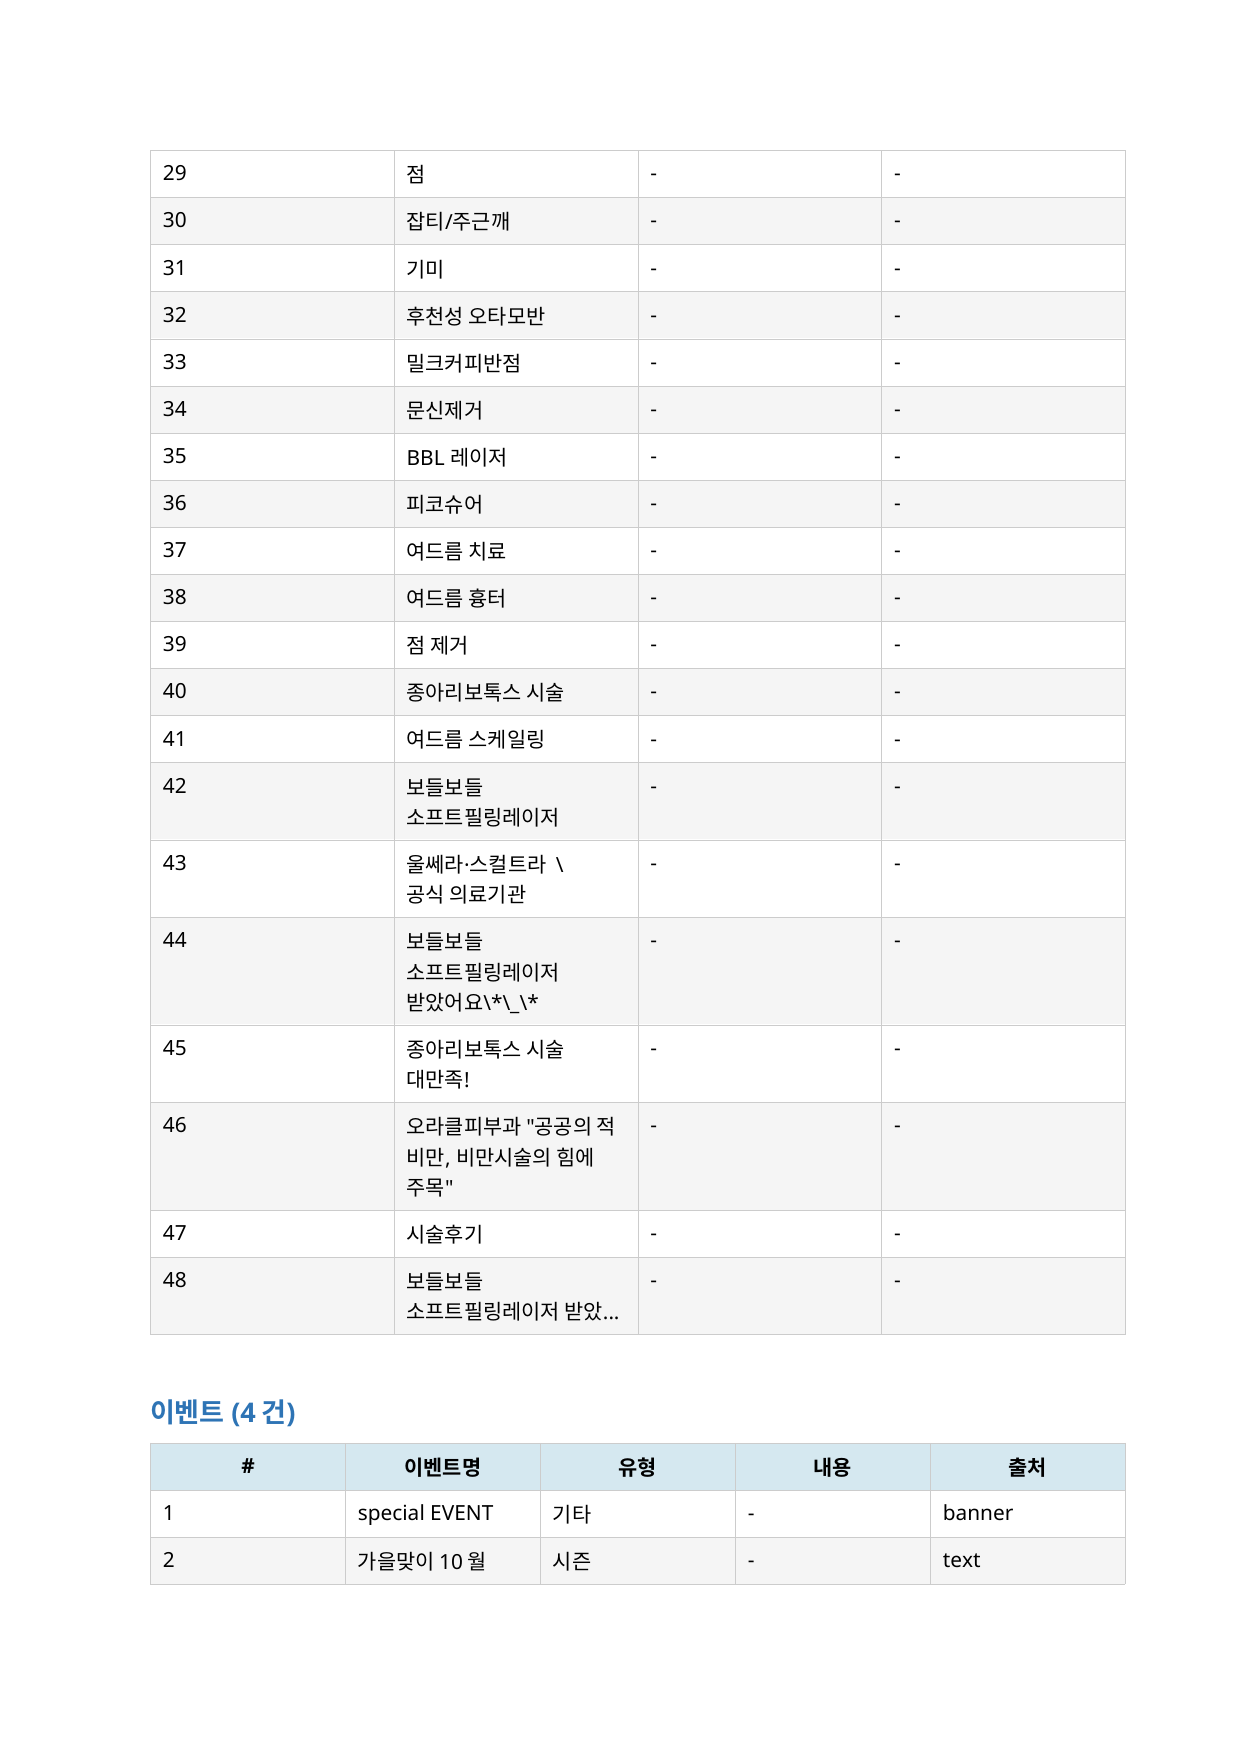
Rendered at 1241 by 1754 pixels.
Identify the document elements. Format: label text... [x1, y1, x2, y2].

table_cell 여드름 치료 [395, 528, 638, 574]
table_cell - [639, 918, 881, 1024]
table_cell - [639, 151, 881, 197]
table_cell - [882, 198, 1125, 244]
table_header 유형 [541, 1444, 735, 1490]
table_cell 종아리보톡스 시술 [395, 669, 638, 715]
table_cell 29 [151, 151, 394, 197]
table_cell - [639, 716, 881, 762]
table_cell 점 [395, 151, 638, 197]
table_cell - [882, 622, 1125, 668]
table_header 이벤트명 [346, 1444, 540, 1490]
table_cell - [639, 1258, 881, 1334]
table_cell - [639, 622, 881, 668]
table_cell 시술후기 [395, 1211, 638, 1257]
subtitle 이벤트 (4건) [150, 1391, 1090, 1430]
table_cell 44 [151, 918, 394, 1024]
table_cell - [639, 841, 881, 917]
table_cell 43 [151, 841, 394, 917]
table_cell - [882, 292, 1125, 338]
table_cell - [882, 340, 1125, 386]
table_cell 31 [151, 245, 394, 291]
table_cell 48 [151, 1258, 394, 1334]
table_cell 기미 [395, 245, 638, 291]
table_cell 1 [151, 1491, 345, 1537]
table_cell 가을맞이 10월 이벤트 [346, 1538, 540, 1584]
table_cell - [882, 245, 1125, 291]
table_cell - [639, 1103, 881, 1210]
table_cell 33 [151, 340, 394, 386]
table_cell 40 [151, 669, 394, 715]
table_cell 37 [151, 528, 394, 574]
table_cell 30 [151, 198, 394, 244]
table_cell 점 제거 [395, 622, 638, 668]
table_cell 종아리보톡스 시술 대만족! [395, 1026, 638, 1102]
table_cell - [882, 1026, 1125, 1102]
table_cell 34 [151, 387, 394, 433]
table_cell - [639, 245, 881, 291]
table_cell 여드름 흉터 [395, 575, 638, 621]
table_cell 보들보들 소프트필링레이저 받았... [395, 1258, 638, 1334]
table_cell - [639, 292, 881, 338]
table_cell - [639, 669, 881, 715]
table_cell banner [931, 1491, 1125, 1537]
table_cell - [639, 481, 881, 527]
table_cell - [882, 528, 1125, 574]
table_cell - [882, 1258, 1125, 1334]
table_cell - [882, 575, 1125, 621]
table_cell - [882, 1211, 1125, 1257]
table_cell 39 [151, 622, 394, 668]
table_cell - [882, 434, 1125, 480]
table_cell 46 [151, 1103, 394, 1210]
table_cell 47 [151, 1211, 394, 1257]
table_cell 45 [151, 1026, 394, 1102]
table_cell 밀크커피반점 [395, 340, 638, 386]
table_cell - [882, 918, 1125, 1024]
table_cell 2 [151, 1538, 345, 1584]
table_cell - [882, 151, 1125, 197]
table_cell 문신제거 [395, 387, 638, 433]
table_cell - [639, 1211, 881, 1257]
table_cell - [736, 1491, 930, 1537]
table_cell - [639, 763, 881, 839]
table_cell 보들보들 소프트필링레이저 받았어요\*\_\* [395, 918, 638, 1024]
table_cell 보들보들 소프트필링레이저 [395, 763, 638, 839]
table_cell - [639, 528, 881, 574]
table_cell - [639, 575, 881, 621]
table_cell 피코슈어 [395, 481, 638, 527]
table_cell 시즌 [541, 1538, 735, 1584]
table_header 출처 [931, 1444, 1125, 1490]
table_cell BBL 레이저 [395, 434, 638, 480]
table_cell 후천성 오타모반 [395, 292, 638, 338]
table_cell 36 [151, 481, 394, 527]
table_cell 오라클피부과 "공공의 적 비만, 비만시술의 힘에 주목" [395, 1103, 638, 1210]
table_cell - [639, 1026, 881, 1102]
table_header # [151, 1444, 345, 1490]
table_cell 울쎄라·스컬트라 \ 공식 의료기관 [395, 841, 638, 917]
table_cell special EVENT [346, 1491, 540, 1537]
table_cell - [882, 481, 1125, 527]
table_cell - [736, 1538, 930, 1584]
table_header 내용 [736, 1444, 930, 1490]
table_cell 42 [151, 763, 394, 839]
table_cell - [882, 716, 1125, 762]
table_cell 기타 [541, 1491, 735, 1537]
table_cell 38 [151, 575, 394, 621]
table_cell 32 [151, 292, 394, 338]
table_cell - [882, 841, 1125, 917]
table_cell 41 [151, 716, 394, 762]
table_cell - [639, 198, 881, 244]
table_cell - [882, 669, 1125, 715]
table_cell - [639, 434, 881, 480]
table_cell - [882, 387, 1125, 433]
table_cell 여드름 스케일링 [395, 716, 638, 762]
table_cell 잡티/주근깨 [395, 198, 638, 244]
table_cell - [639, 340, 881, 386]
table_cell - [882, 1103, 1125, 1210]
table_cell 35 [151, 434, 394, 480]
table_cell - [639, 387, 881, 433]
table_cell - [882, 763, 1125, 839]
table_cell text [931, 1538, 1125, 1584]
